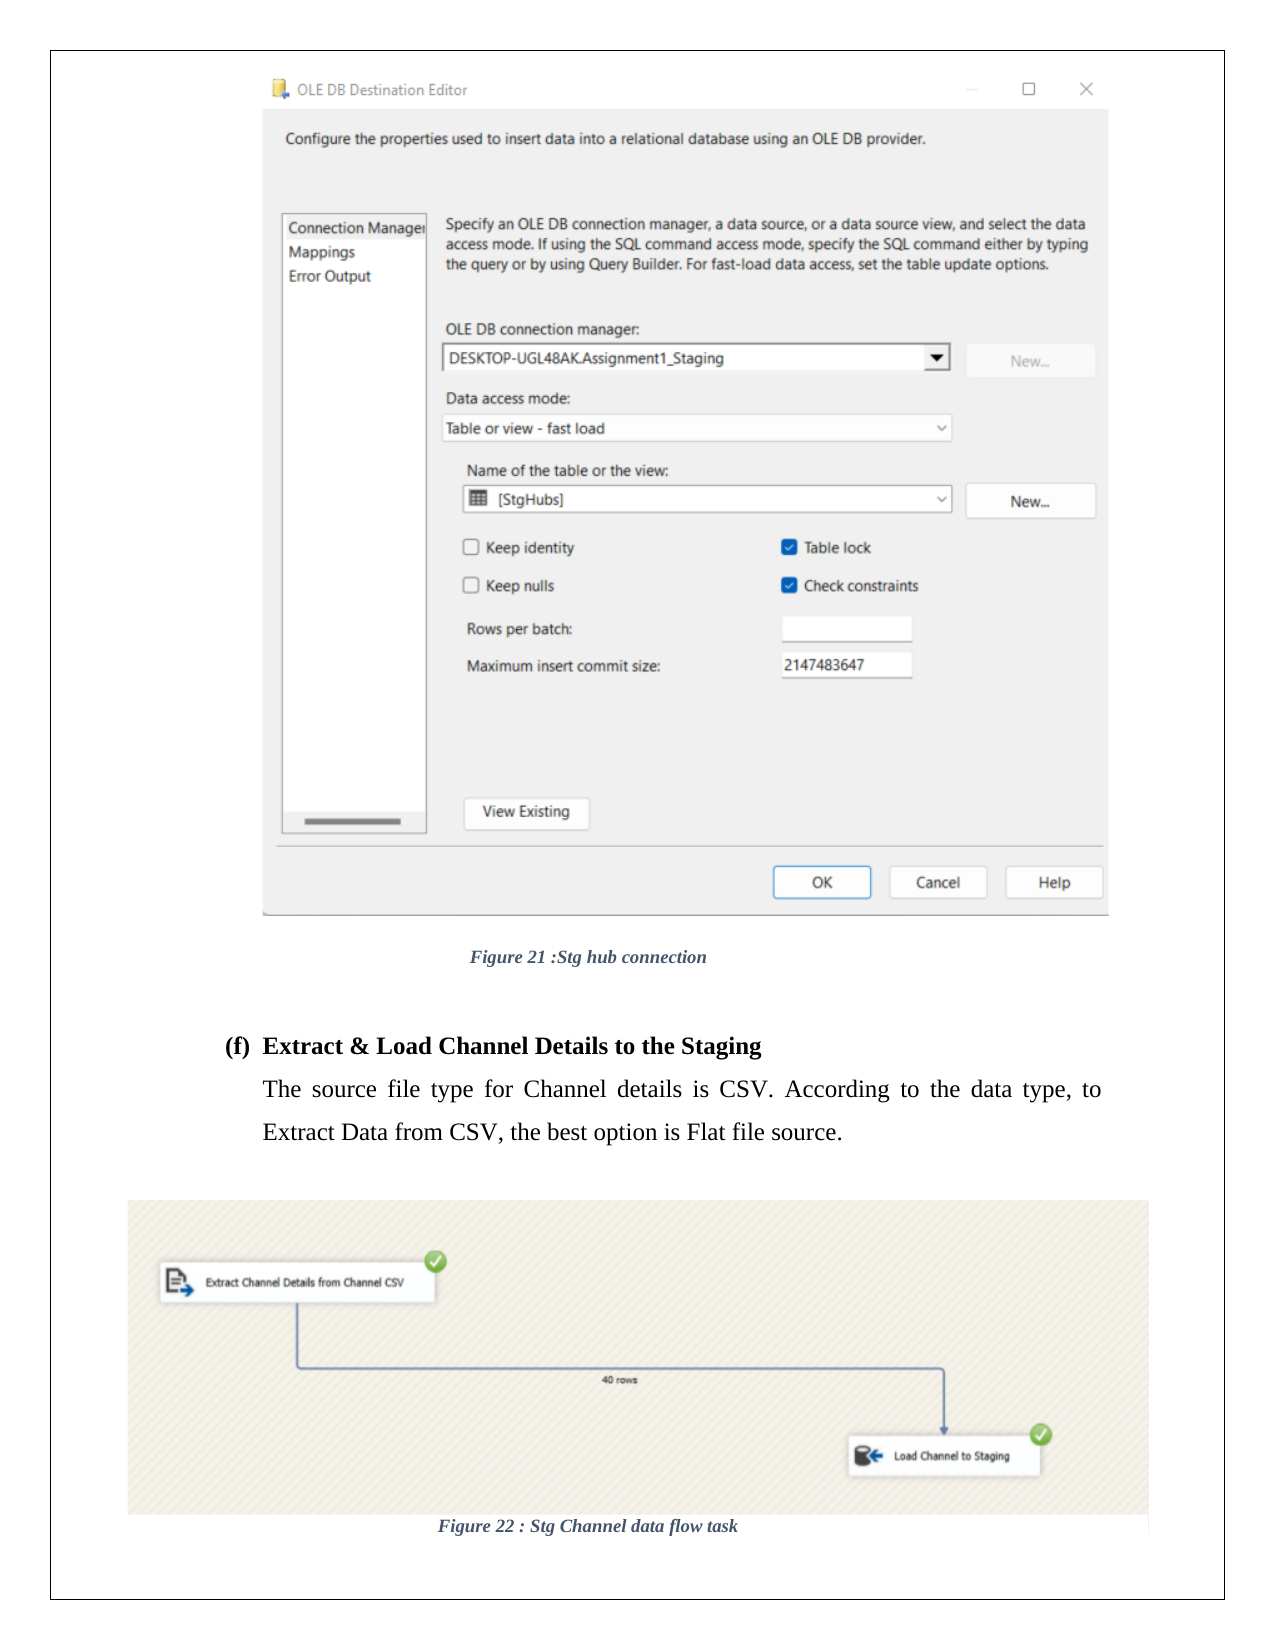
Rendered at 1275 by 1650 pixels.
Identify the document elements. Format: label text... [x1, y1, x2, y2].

picture [127, 1200, 1149, 1534]
text Figure 21 :Stg hub connection [75, 946, 1103, 967]
list The source file type for Channel details is CSV. According to the data type, to Extract Data from CSV, the best option is Flat file source. [262, 1074, 1103, 1146]
list Extract & Load Channel Details to the Staging [225, 1031, 1103, 1060]
picture [262, 75, 1109, 916]
